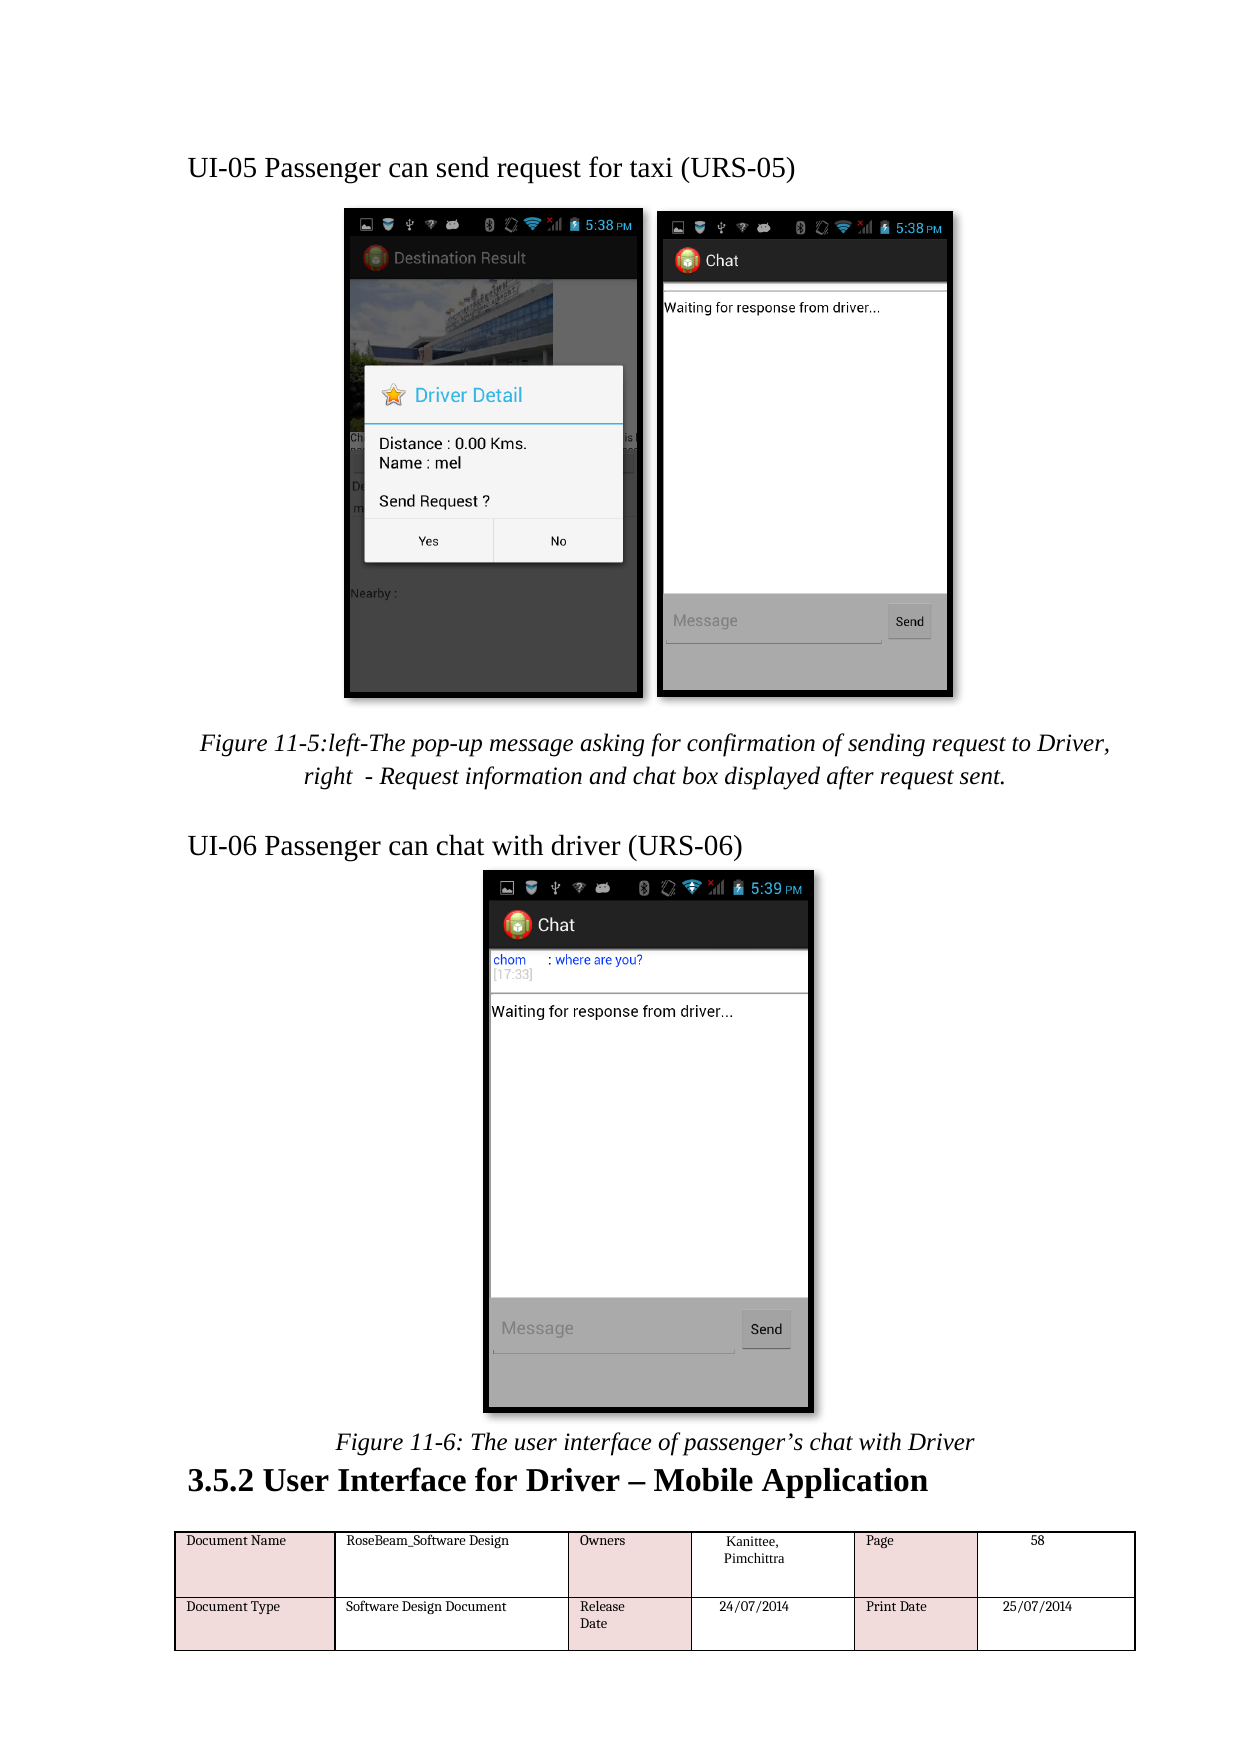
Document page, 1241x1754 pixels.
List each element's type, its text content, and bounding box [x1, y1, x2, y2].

text UI-05 Passenger can send request for taxi (URS-05) [187, 150, 1123, 183]
picture [663, 217, 947, 690]
text Figure 11-5:left-The pop-up message asking for confirmation of sending request to Driver, right - Request information and chat box displayed after request sent. [187, 728, 1123, 823]
text 3.5.2 User Interface for Driver – Mobile Application [187, 1460, 1123, 1499]
text Figure 11-6: The user interface of passenger’s chat with Driver [187, 1427, 1123, 1456]
picture [489, 876, 808, 1407]
text UI-06 Passenger can chat with driver (URS-06) [187, 828, 1123, 861]
picture [350, 214, 637, 692]
